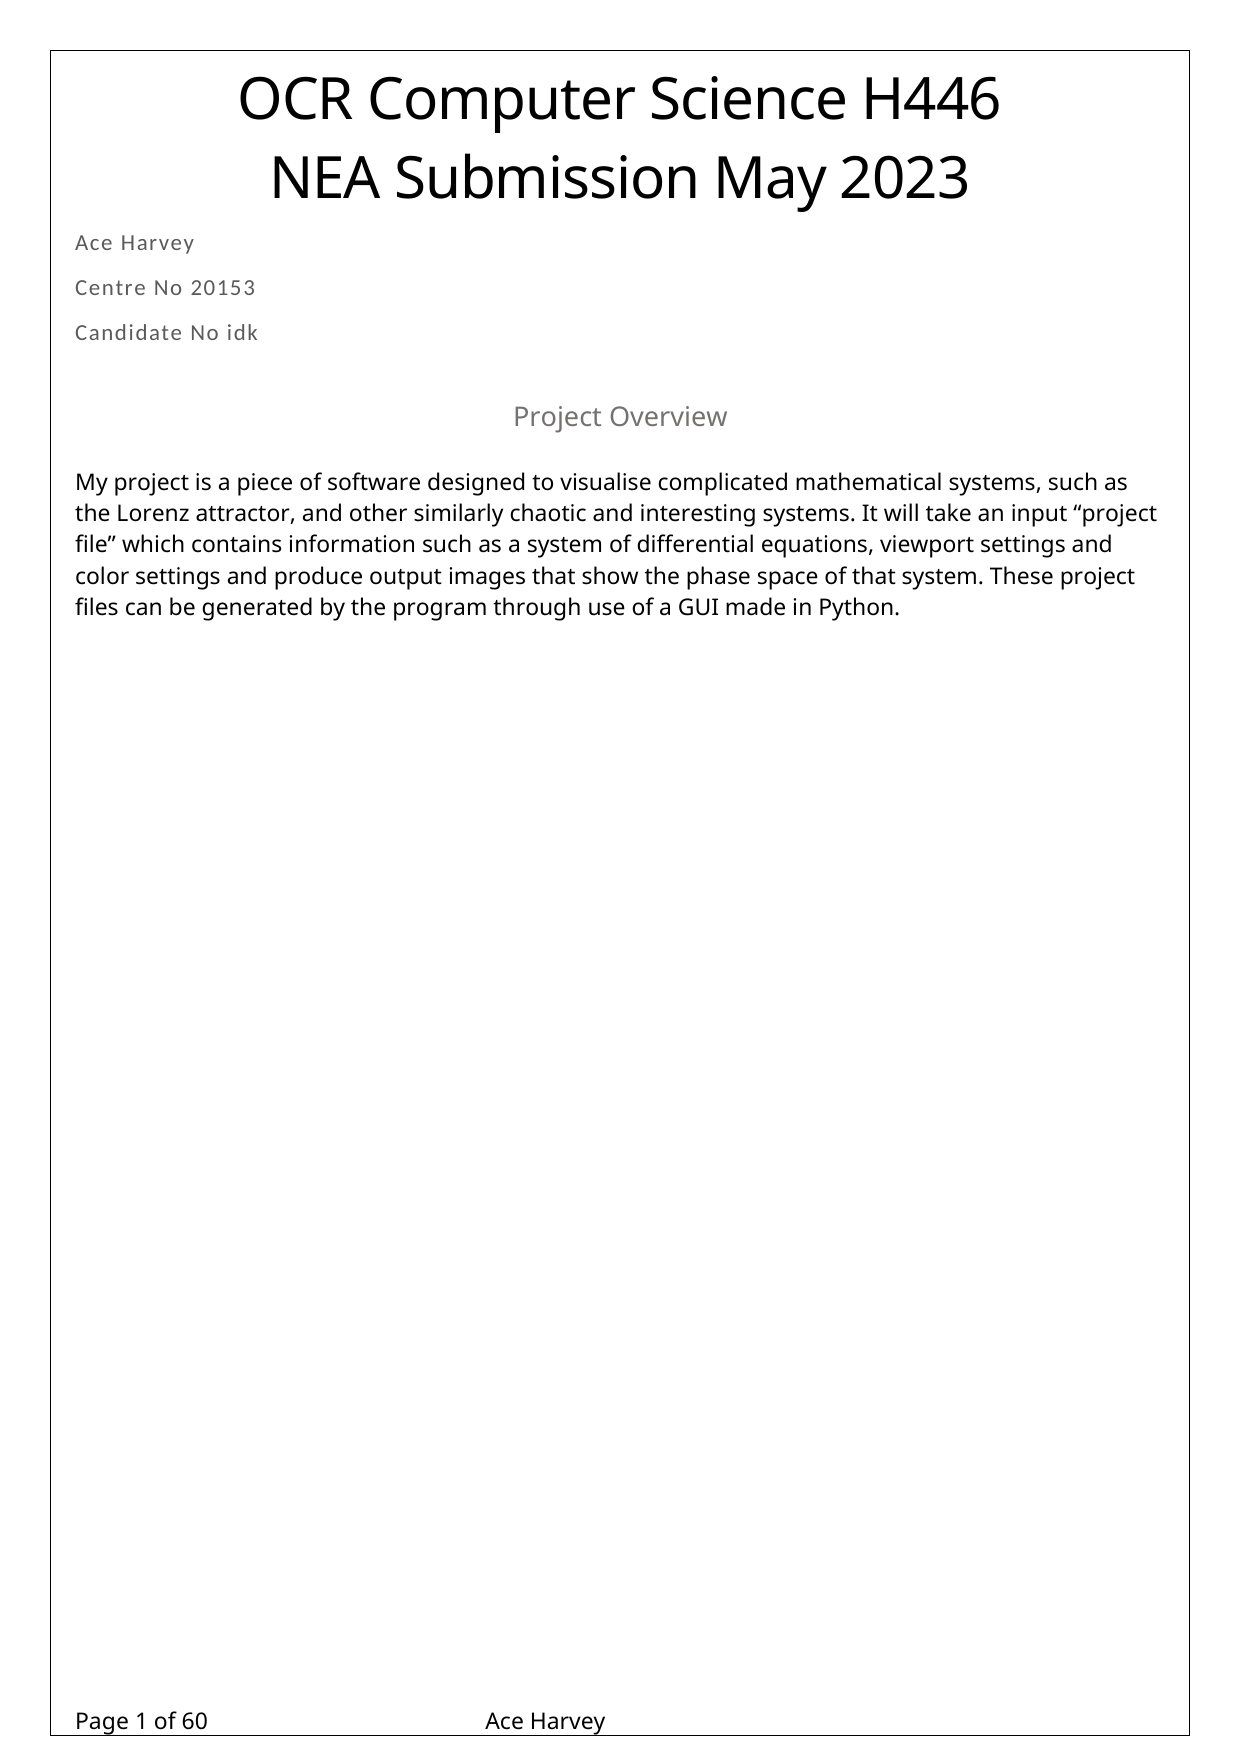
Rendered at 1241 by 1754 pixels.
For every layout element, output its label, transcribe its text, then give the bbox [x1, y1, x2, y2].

subtitle Centre No 20153 [75, 273, 1165, 301]
subtitle Project Overview [75, 398, 1165, 435]
subtitle Ace Harvey [75, 228, 1165, 256]
title OCR Computer Science H446 [75, 57, 1165, 136]
subtitle Candidate No idk [75, 318, 1165, 346]
title NEA Submission May 2023 [75, 136, 1165, 216]
text My project is a piece of software designed to visualise complicated mathematical systems, such as the Lorenz attractor, and other similarly chaotic and interesting systems. It will take an input “project file” which contains information such as a system of differential equations, viewport settings and color settings and produce output images that show the phase space of that system. These project files can be generated by the program through use of a GUI made in Python. [75, 466, 1165, 622]
